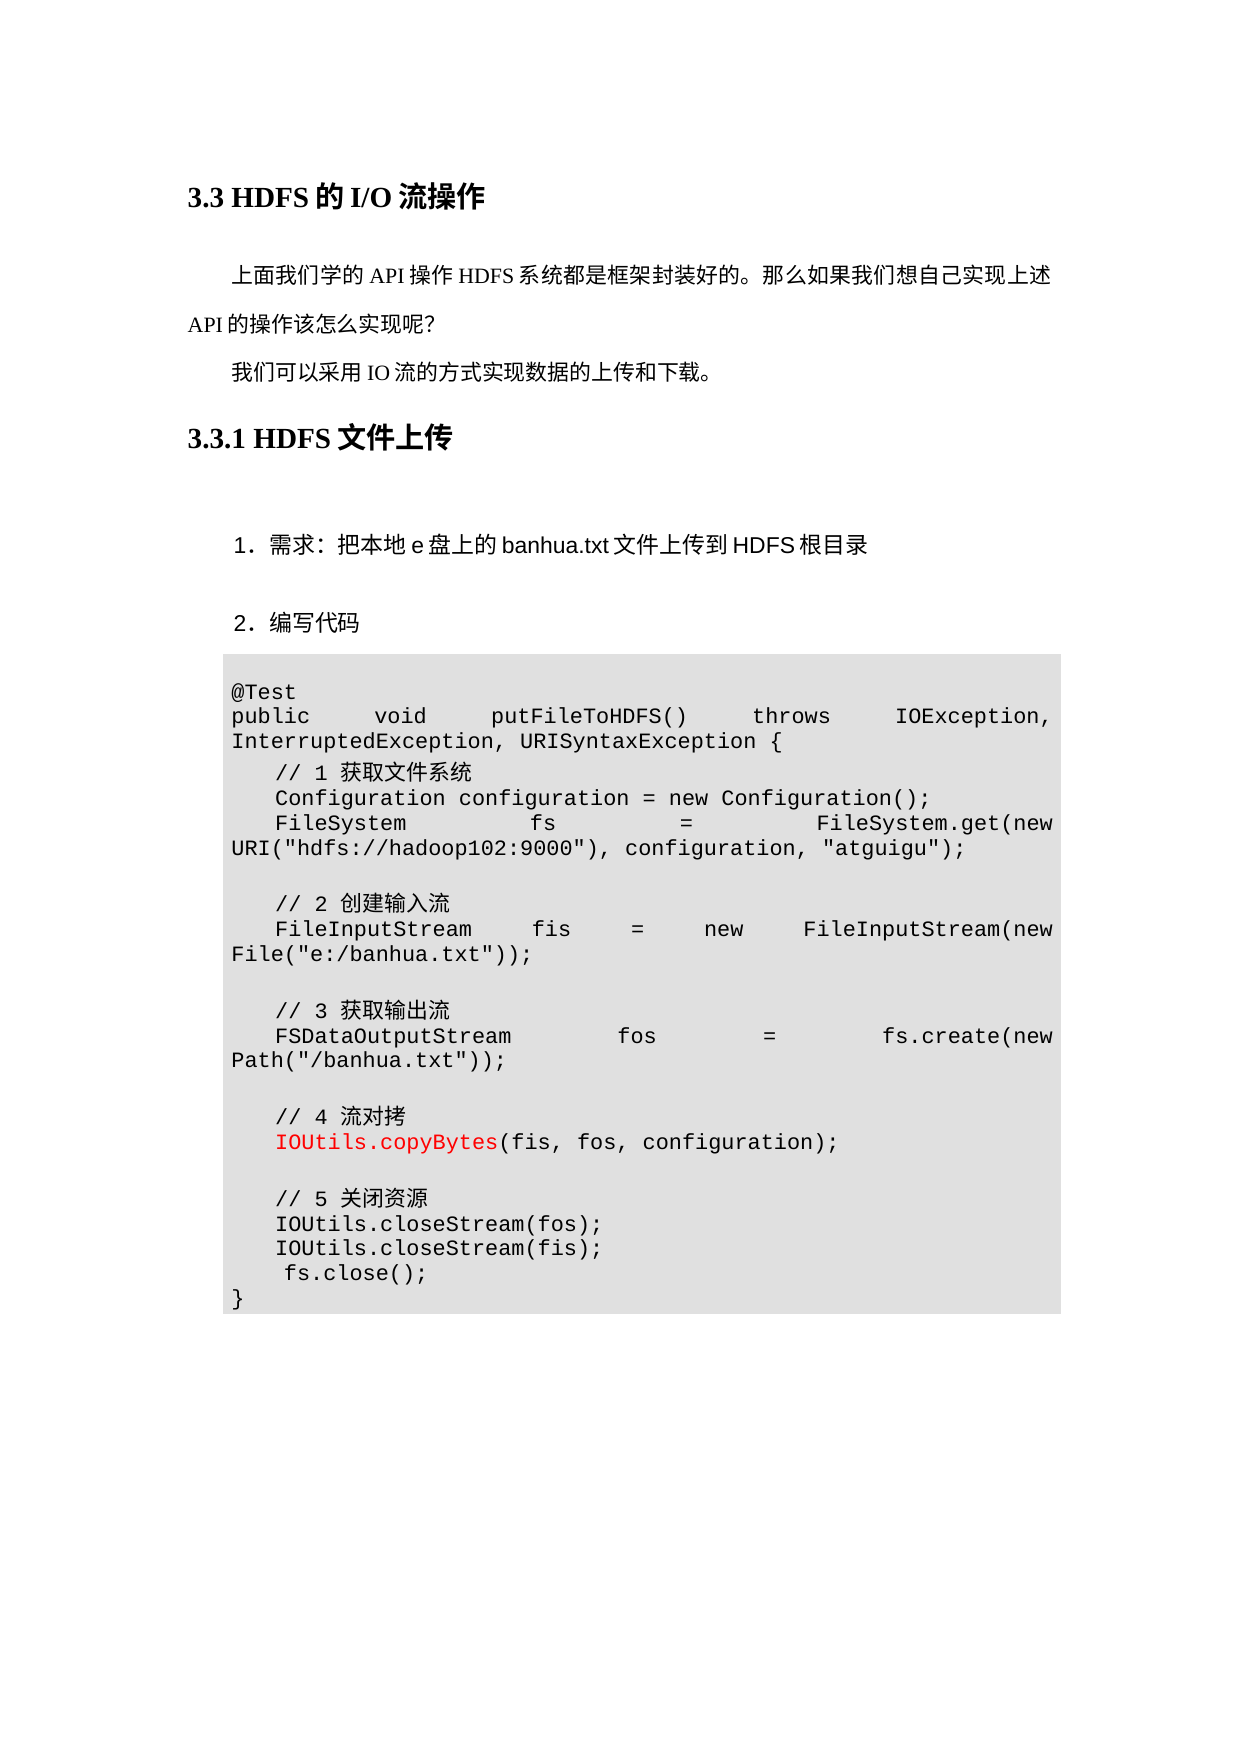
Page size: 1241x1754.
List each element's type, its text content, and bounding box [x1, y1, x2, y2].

text 上面我们学的API操作HDFS系统都是框架封装好的。那么如果我们想自己实现上述API的操作该怎么实现呢？ [187, 257, 1053, 339]
text // 2 创建输入流 [223, 886, 1061, 918]
text FileInputStream fis = new FileInputStream(new File("e:/banhua.txt")); [223, 918, 1061, 968]
text FileSystem fs = FileSystem.get(new URI("hdfs://hadoop102:9000"), configuration, "atguigu"); [223, 812, 1061, 862]
text } [223, 1287, 1061, 1314]
text public void putFileToHDFS() throws IOException, InterruptedException, URISyntaxException { [223, 706, 1061, 755]
text fs.close(); [223, 1262, 1061, 1287]
subtitle 3.3.1 HDFS文件上传 [187, 403, 1053, 468]
text IOUtils.closeStream(fos); [223, 1213, 1061, 1237]
text // 4 流对拷 [223, 1099, 1061, 1131]
text @Test [223, 681, 1061, 706]
text 我们可以采用IO流的方式实现数据的上传和下载。 [187, 354, 1053, 387]
text 1．需求：把本地e盘上的banhua.txt文件上传到HDFS根目录 [187, 511, 1053, 576]
text FSDataOutputStream fos = fs.create(new Path("/banhua.txt")); [223, 1025, 1061, 1074]
text IOUtils.copyBytes(fis, fos, configuration); [223, 1131, 1061, 1156]
text IOUtils.closeStream(fis); [223, 1237, 1061, 1262]
subtitle 3.3 HDFS的I/O流操作 [187, 162, 1053, 227]
text Configuration configuration = new Configuration(); [223, 787, 1061, 812]
text // 3 获取输出流 [223, 993, 1061, 1025]
text // 1 获取文件系统 [223, 755, 1061, 787]
text // 5 关闭资源 [223, 1181, 1061, 1213]
text 2．编写代码 [187, 589, 1053, 654]
